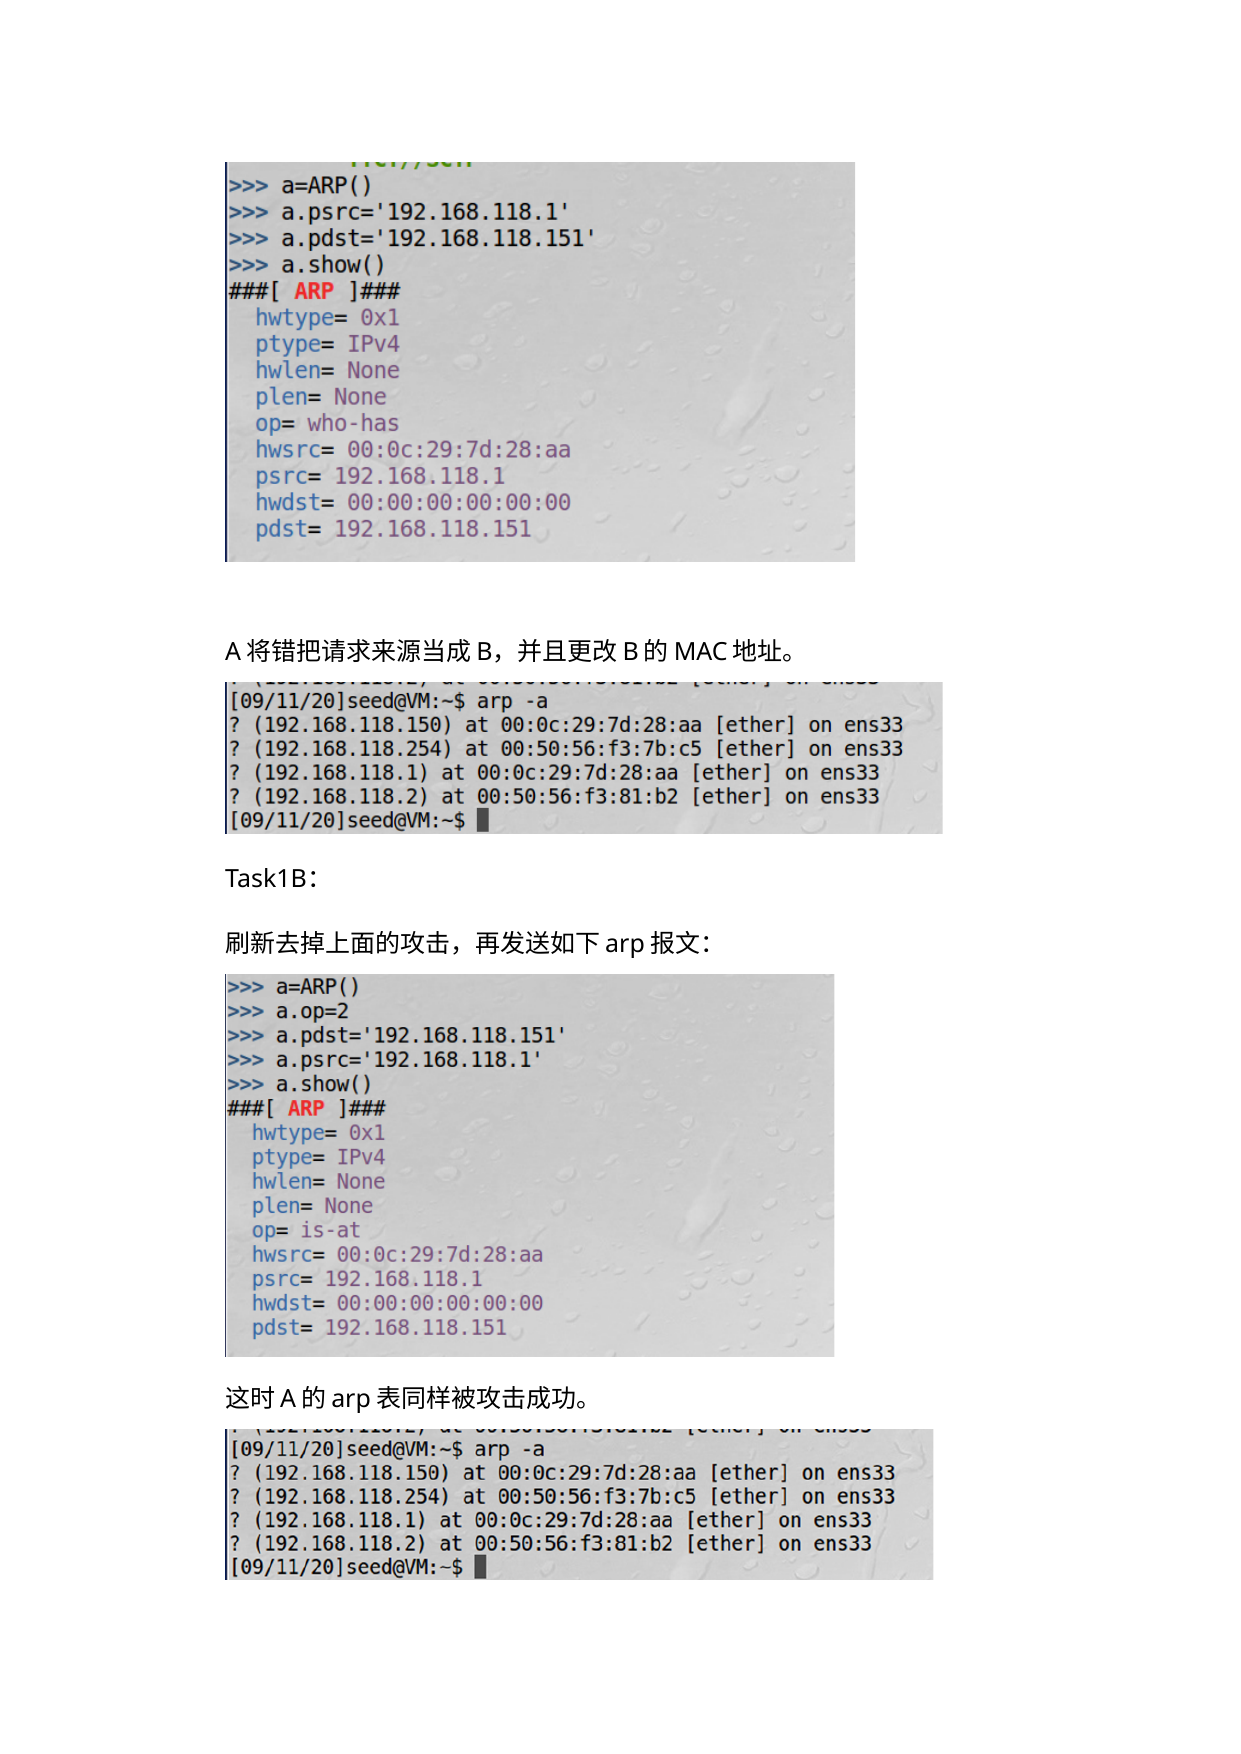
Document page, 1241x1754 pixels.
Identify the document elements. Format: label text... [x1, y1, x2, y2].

picture [225, 162, 856, 562]
list Task1B： [225, 844, 1053, 909]
list 这时A的arp表同样被攻击成功。 [225, 1364, 1053, 1429]
list A将错把请求来源当成B，并且更改B的MAC地址。 [225, 617, 1053, 682]
list 刷新去掉上面的攻击，再发送如下arp报文： [225, 909, 1053, 974]
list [225, 162, 1053, 584]
picture [225, 974, 835, 1357]
picture [225, 682, 943, 834]
picture [225, 1429, 934, 1580]
